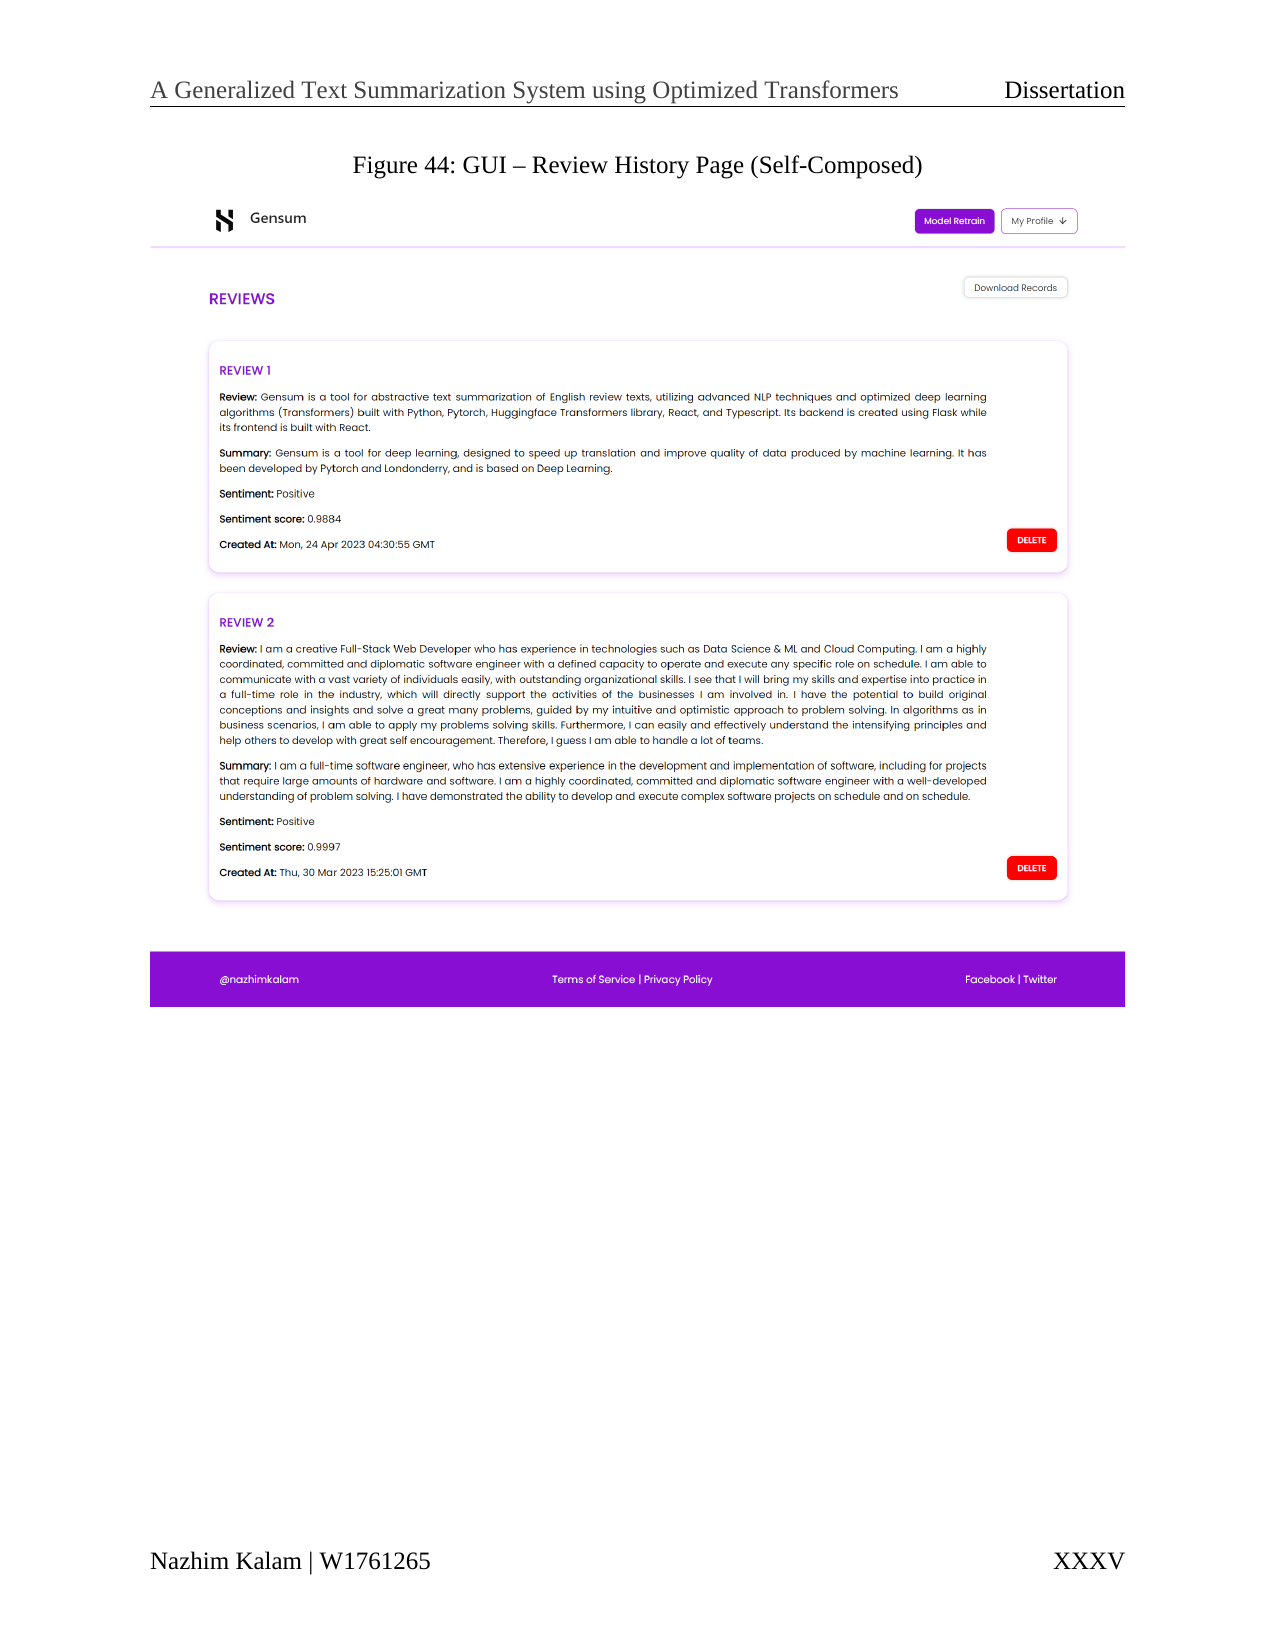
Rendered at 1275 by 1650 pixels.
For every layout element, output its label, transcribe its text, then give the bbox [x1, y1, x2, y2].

text Figure 44: GUI – Review History Page (Self-Composed) [150, 150, 1125, 179]
picture [150, 195, 1125, 1007]
